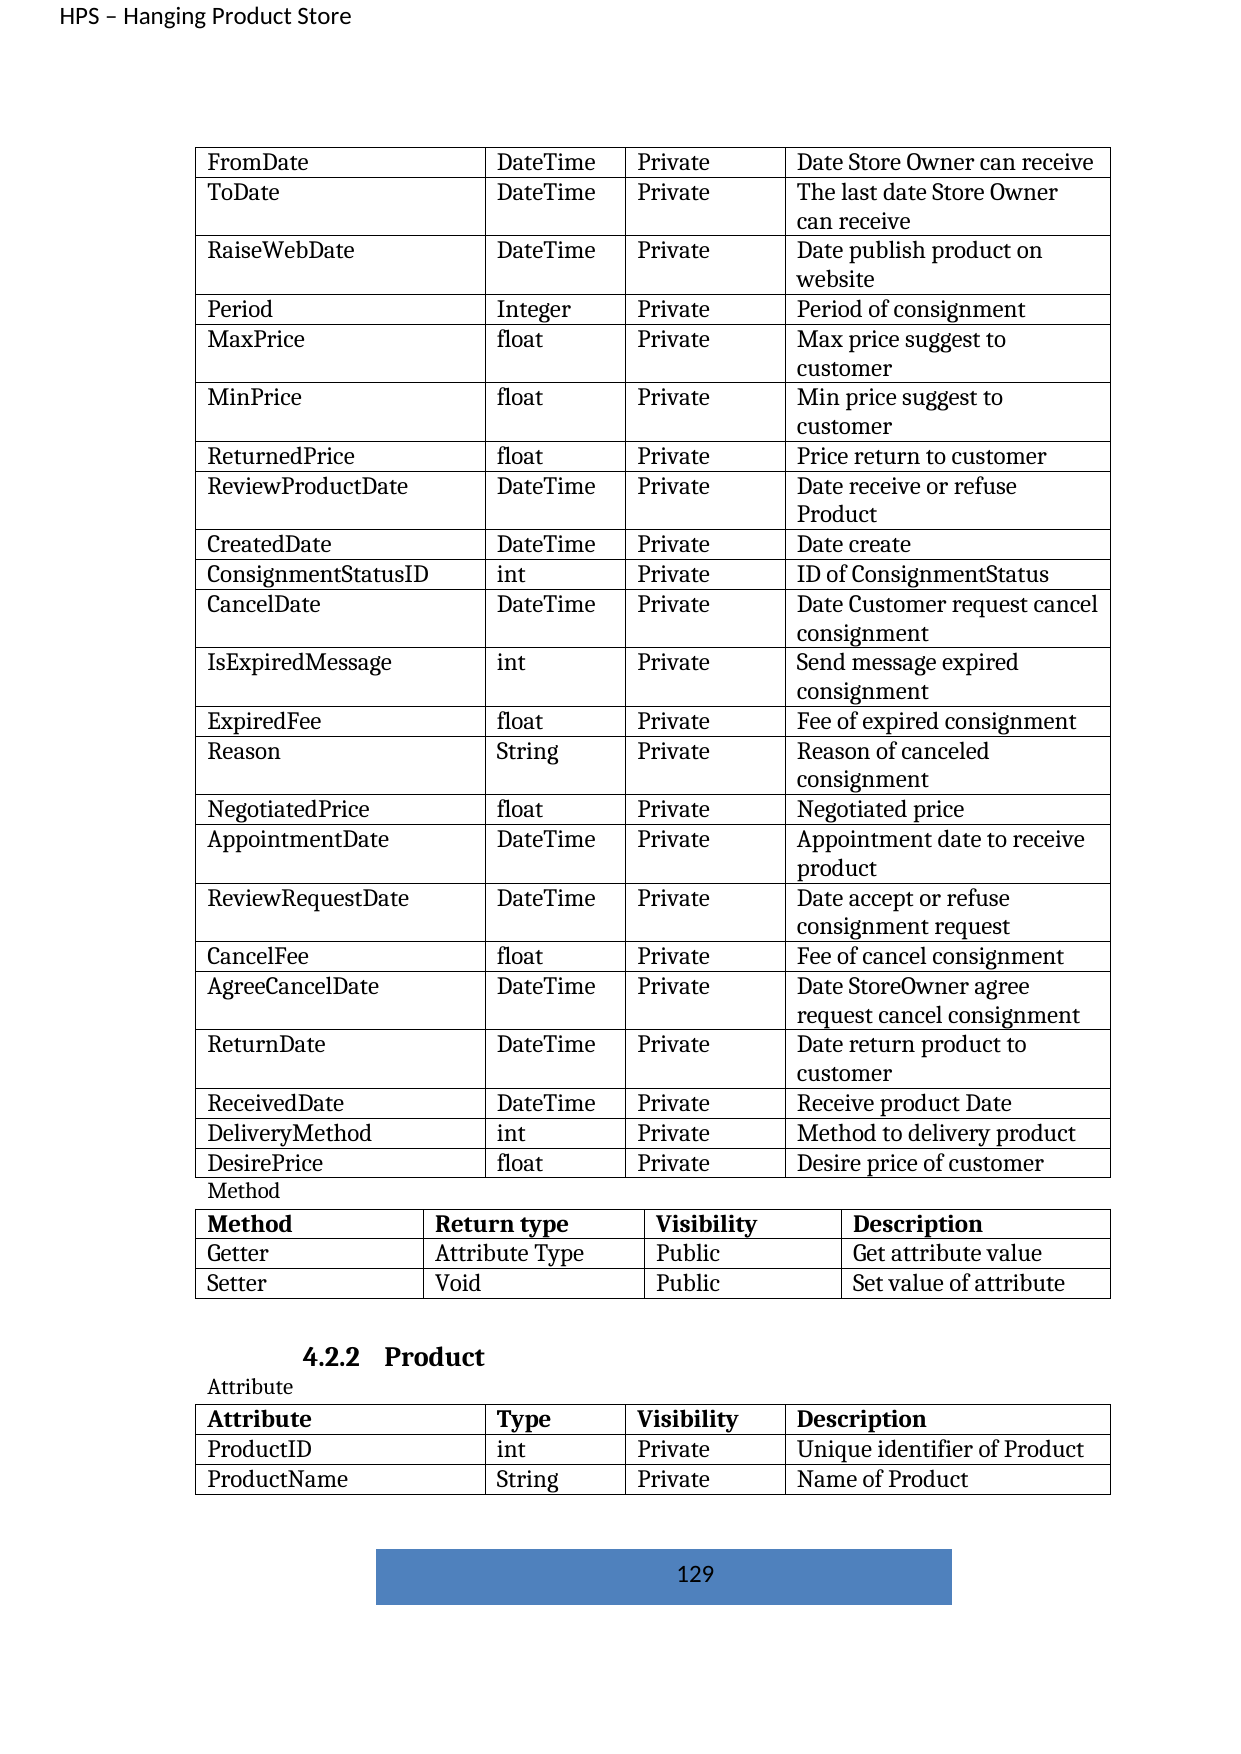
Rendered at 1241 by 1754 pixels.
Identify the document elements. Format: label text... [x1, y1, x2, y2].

table_cell DateTime [486, 884, 625, 941]
table_cell float [486, 942, 625, 971]
subtitle Product [303, 1342, 1122, 1374]
table_header Return type [424, 1210, 644, 1238]
table_cell Method to delivery product [786, 1119, 1110, 1147]
table_cell Private [626, 148, 785, 177]
table_cell String [486, 1465, 625, 1493]
table_cell Set value of attribute [842, 1269, 1110, 1298]
table_cell ToDate [196, 178, 485, 235]
table_cell Fee of expired consignment [786, 707, 1110, 736]
table_cell Private [626, 325, 785, 382]
table_cell Setter [196, 1269, 423, 1298]
table_cell Private [626, 707, 785, 736]
table_cell Date Store Owner can receive [786, 148, 1110, 177]
table_cell int [486, 560, 625, 589]
table_cell Date create [786, 530, 1110, 559]
table_cell String [486, 737, 625, 794]
table_cell Private [626, 942, 785, 971]
table_cell Fee of cancel consignment [786, 942, 1110, 971]
table_cell Negotiated price [786, 795, 1110, 824]
table_cell Date publish product on website [786, 236, 1110, 294]
table_cell CancelFee [196, 942, 485, 971]
table_cell DateTime [486, 1030, 625, 1088]
table_cell Private [626, 560, 785, 589]
table_cell DateTime [486, 236, 625, 294]
table_cell int [486, 648, 625, 706]
table_cell ReviewRequestDate [196, 884, 485, 941]
table_cell ProductName [196, 1465, 485, 1493]
table_cell Min price suggest to customer [786, 383, 1110, 441]
table_cell RaiseWebDate [196, 236, 485, 294]
table_cell Period [196, 295, 485, 324]
table_cell int [486, 1435, 625, 1464]
table_cell DateTime [486, 972, 625, 1029]
table_cell Private [626, 972, 785, 1029]
table_cell Reason of canceled consignment [786, 737, 1110, 794]
table_cell Private [626, 530, 785, 559]
table_cell Get attribute value [842, 1239, 1110, 1268]
table_cell DesirePrice [196, 1149, 485, 1177]
table_cell DateTime [486, 590, 625, 647]
table_cell float [486, 442, 625, 471]
table_cell MaxPrice [196, 325, 485, 382]
table_cell CreatedDate [196, 530, 485, 559]
table_cell Appointment date to receive product [786, 825, 1110, 882]
table_cell Date receive or refuse Product [786, 472, 1110, 529]
table_cell DateTime [486, 1089, 625, 1118]
table_cell Receive product Date [786, 1089, 1110, 1118]
table_cell Reason [196, 737, 485, 794]
table_cell DateTime [486, 148, 625, 177]
table_cell ExpiredFee [196, 707, 485, 736]
table_cell Date StoreOwner agree request cancel consignment [786, 972, 1110, 1029]
table_cell Private [626, 1030, 785, 1088]
table_cell float [486, 1149, 625, 1177]
table_cell Private [626, 442, 785, 471]
table_cell Date return product to customer [786, 1030, 1110, 1088]
table_cell Private [626, 1119, 785, 1147]
table_cell int [486, 1119, 625, 1147]
table_cell ProductID [196, 1435, 485, 1464]
table_cell float [486, 325, 625, 382]
table_cell Public [645, 1269, 841, 1298]
table_cell Integer [486, 295, 625, 324]
table_cell Date Customer request cancel consignment [786, 590, 1110, 647]
table_header Method [196, 1210, 423, 1238]
table_cell MinPrice [196, 383, 485, 441]
table_cell Getter [196, 1239, 423, 1268]
table_cell DateTime [486, 530, 625, 559]
table_cell Private [626, 178, 785, 235]
table_header Visibility [626, 1405, 785, 1434]
table_cell DateTime [486, 178, 625, 235]
table_header Visibility [645, 1210, 841, 1238]
table_cell ReturnDate [196, 1030, 485, 1088]
table_cell IsExpiredMessage [196, 648, 485, 706]
table_cell Send message expired consignment [786, 648, 1110, 706]
table_cell Private [626, 795, 785, 824]
table_cell FromDate [196, 148, 485, 177]
table_cell Public [645, 1239, 841, 1268]
table_header Type [486, 1405, 625, 1434]
table_cell ReturnedPrice [196, 442, 485, 471]
table_cell Private [626, 236, 785, 294]
table_cell Private [626, 825, 785, 882]
table_cell Private [626, 295, 785, 324]
table_cell Void [424, 1269, 644, 1298]
table_cell Attribute Type [424, 1239, 644, 1268]
table_cell Unique identifier of Product [786, 1435, 1110, 1464]
table_cell DateTime [486, 472, 625, 529]
table_cell float [486, 383, 625, 441]
table_cell Desire price of customer [786, 1149, 1110, 1177]
table_cell The last date Store Owner can receive [786, 178, 1110, 235]
table_cell Private [626, 1435, 785, 1464]
table_cell Name of Product [786, 1465, 1110, 1493]
table_cell NegotiatedPrice [196, 795, 485, 824]
table_cell CancelDate [196, 590, 485, 647]
table_cell Private [626, 884, 785, 941]
table_cell Private [626, 1465, 785, 1493]
table_cell Private [626, 383, 785, 441]
table_cell Private [626, 590, 785, 647]
table_cell ReviewProductDate [196, 472, 485, 529]
table_cell ConsignmentStatusID [196, 560, 485, 589]
text Attribute [207, 1374, 1122, 1400]
table_cell float [486, 795, 625, 824]
table_cell AgreeCancelDate [196, 972, 485, 1029]
table_cell DeliveryMethod [196, 1119, 485, 1147]
table_cell Private [626, 737, 785, 794]
text Method [207, 1178, 1122, 1204]
table_cell DateTime [486, 825, 625, 882]
table_cell Date accept or refuse consignment request [786, 884, 1110, 941]
table_cell ID of ConsignmentStatus [786, 560, 1110, 589]
table_header Description [842, 1210, 1110, 1238]
table_cell Period of consignment [786, 295, 1110, 324]
table_cell Private [626, 1089, 785, 1118]
table_cell Private [626, 472, 785, 529]
table_header Description [786, 1405, 1110, 1434]
table_header Attribute [196, 1405, 485, 1434]
table_cell Private [626, 648, 785, 706]
table_cell float [486, 707, 625, 736]
table_cell Price return to customer [786, 442, 1110, 471]
table_cell Max price suggest to customer [786, 325, 1110, 382]
table_cell ReceivedDate [196, 1089, 485, 1118]
table_cell AppointmentDate [196, 825, 485, 882]
table_cell Private [626, 1149, 785, 1177]
